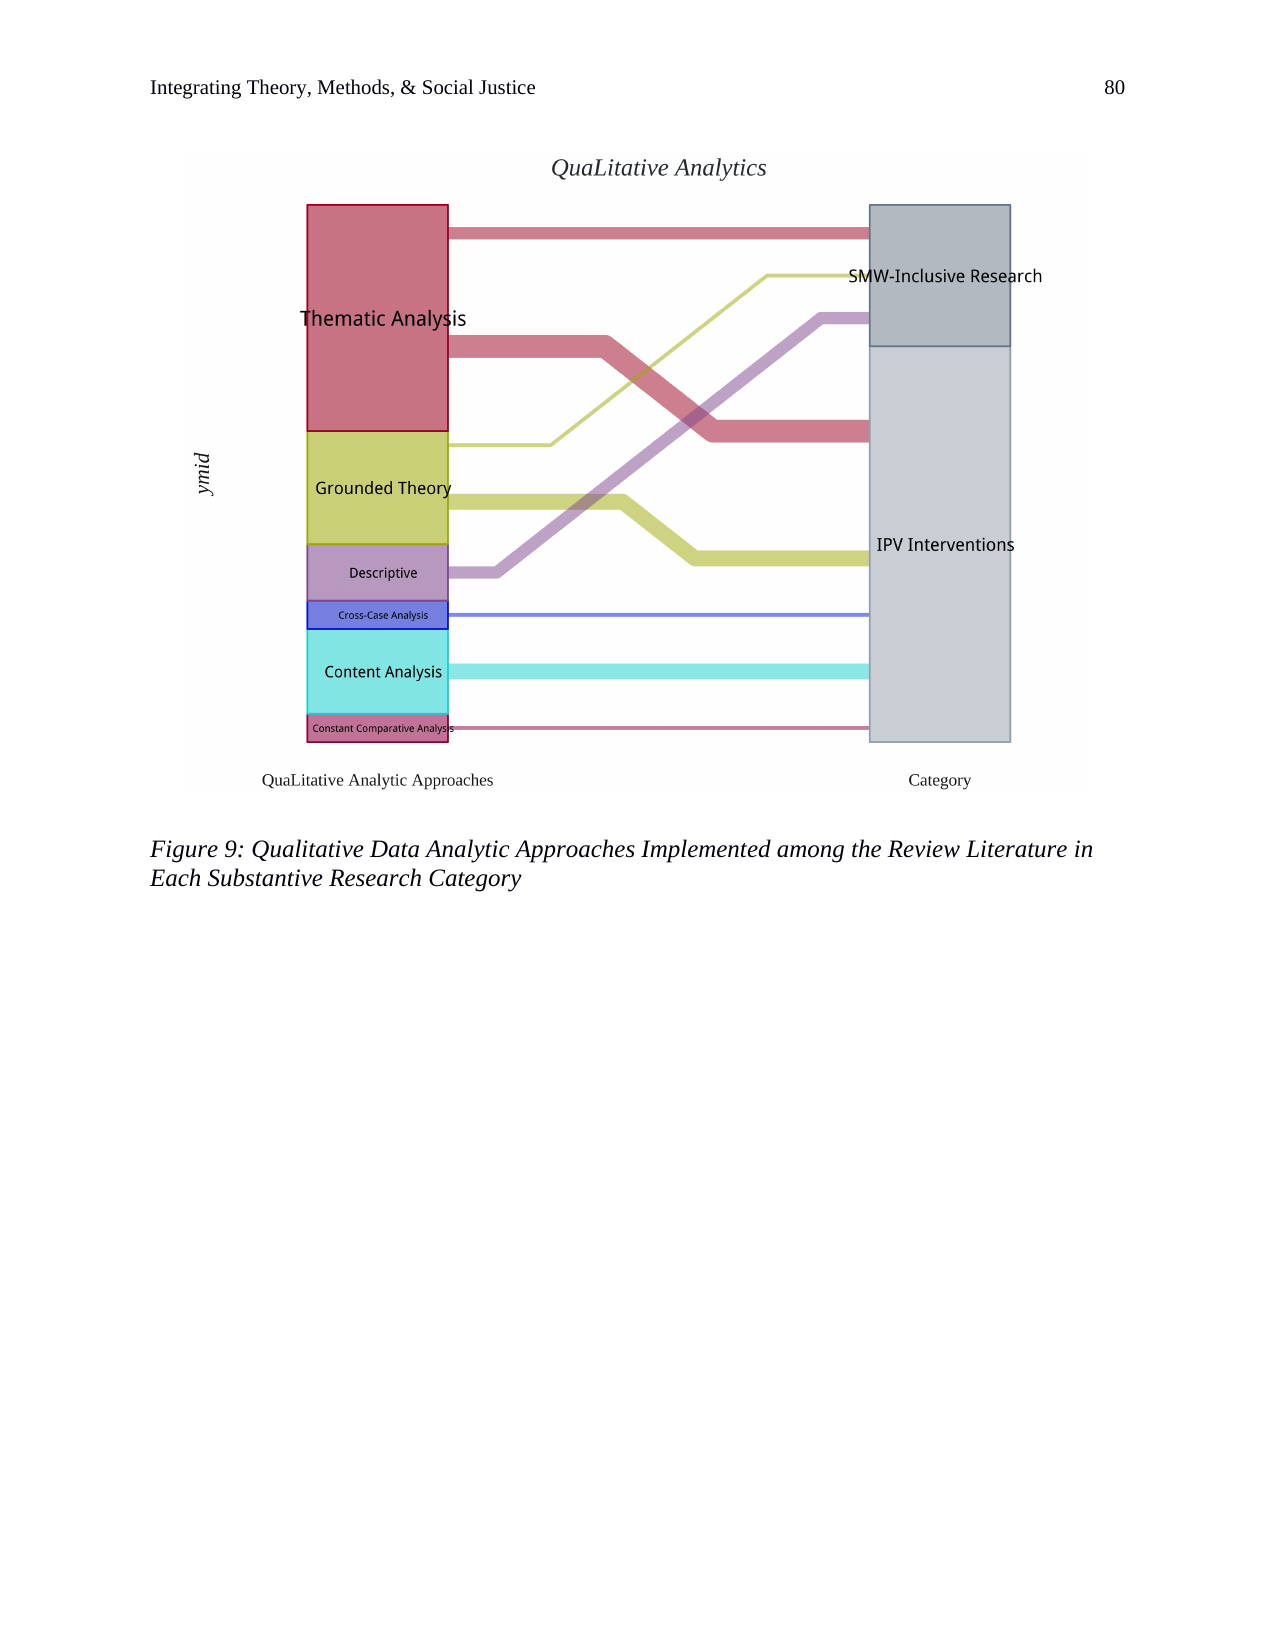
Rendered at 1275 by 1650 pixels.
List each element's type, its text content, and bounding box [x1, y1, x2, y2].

picture [187, 150, 1088, 793]
text Figure 9: Qualitative Data Analytic Approaches Implemented among the Review Literature in Each Substantive Research Category [150, 834, 1125, 892]
